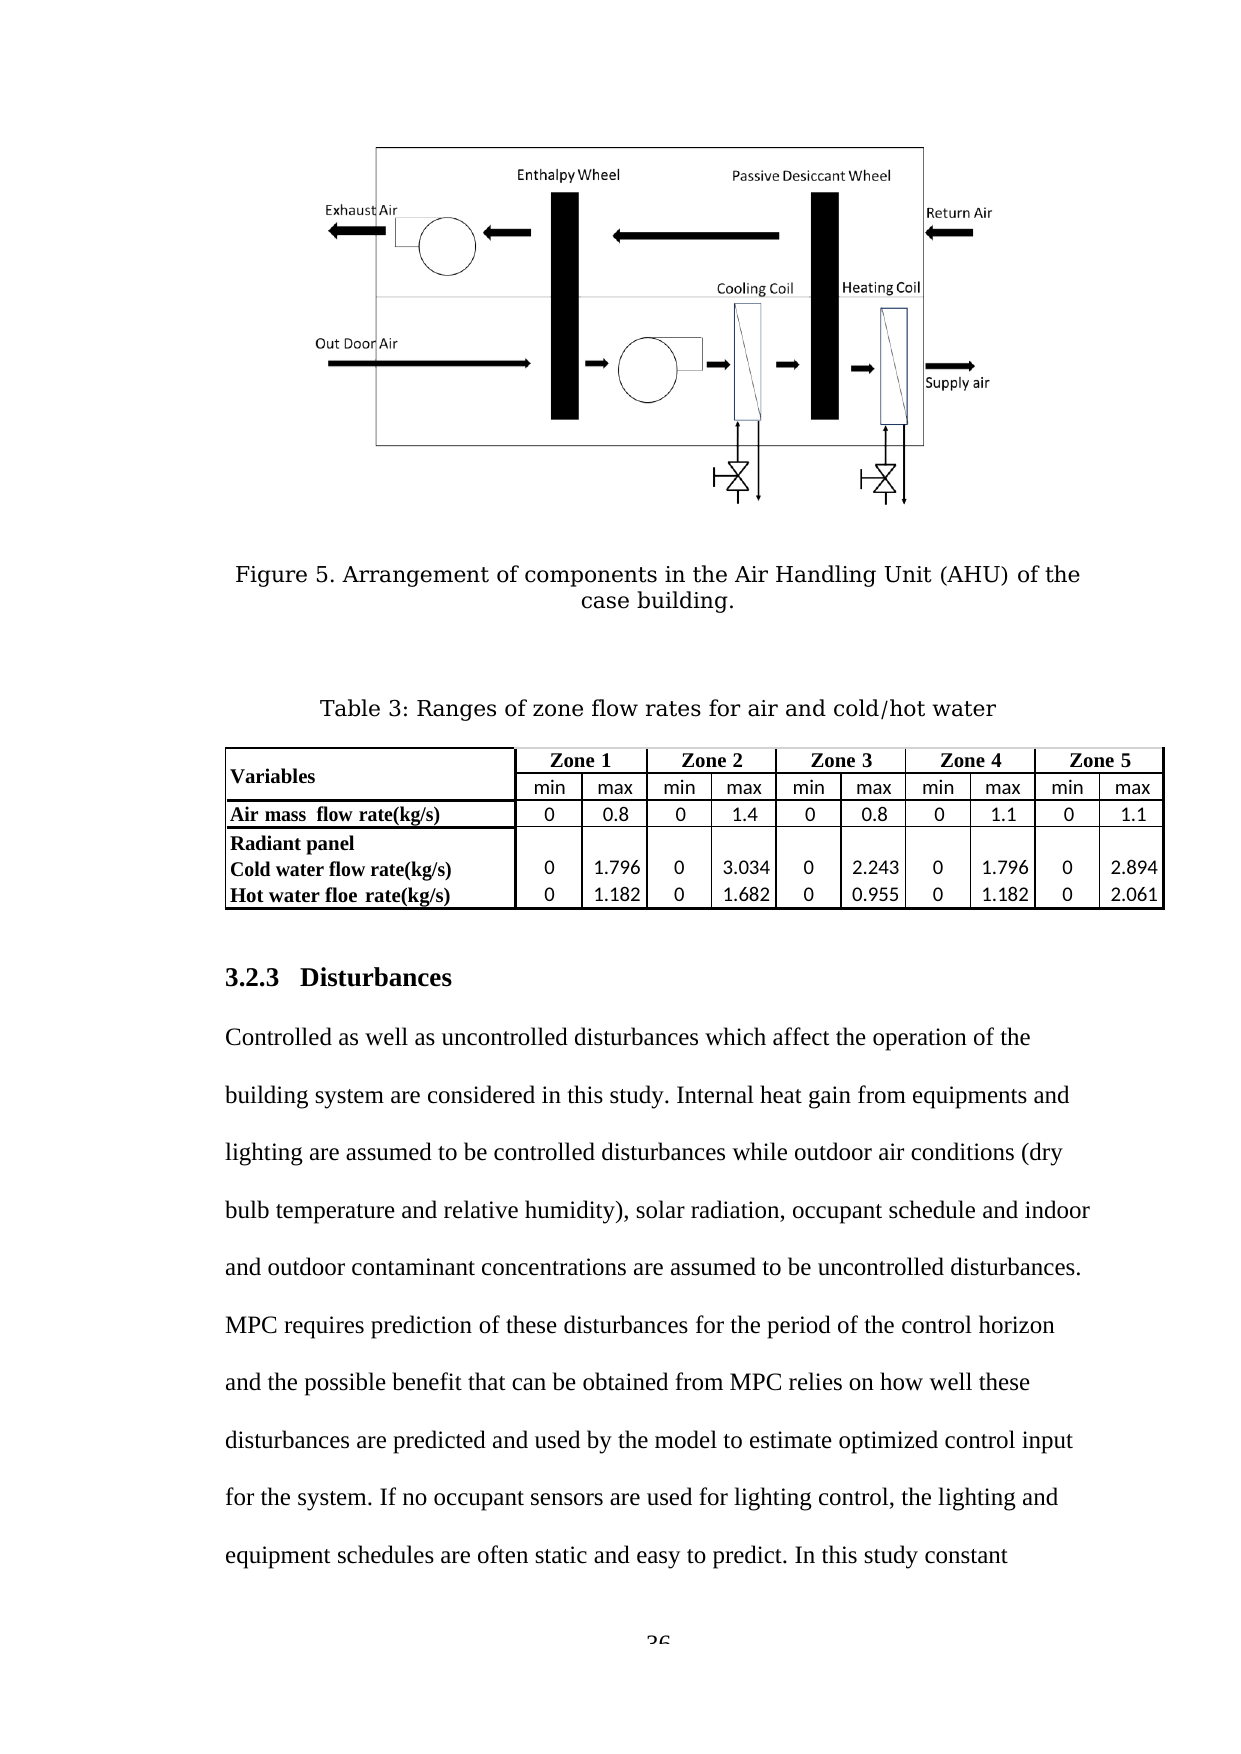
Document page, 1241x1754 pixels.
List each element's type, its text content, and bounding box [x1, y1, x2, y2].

table_cell min [777, 774, 840, 799]
table_header Zone 5 [1036, 749, 1162, 772]
table_header Variables [226, 749, 514, 799]
table_cell 1.1 [1100, 801, 1162, 826]
table_cell 0.8 [842, 801, 905, 826]
table_cell 2.243 0.955 [842, 827, 905, 907]
table_header Zone 3 [777, 749, 905, 772]
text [225, 1022, 1090, 1569]
table_cell 0 0 [906, 827, 970, 907]
table_cell 0 [777, 801, 840, 826]
table_cell 0 0 [1036, 827, 1099, 907]
table_cell min [648, 774, 711, 799]
table_header Zone 1 [517, 749, 646, 772]
table_cell 0 [1036, 801, 1099, 826]
table_cell 0 [906, 801, 970, 826]
subtitle Disturbances [225, 961, 1178, 992]
text Table 3: Ranges of zone flow rates for air and cold/hot water [225, 694, 1091, 721]
table_cell 0 0 [777, 827, 840, 907]
table_cell min [517, 774, 581, 799]
table_cell 0 [648, 801, 711, 826]
table_cell max [971, 774, 1034, 799]
table_cell 2.894 2.061 [1100, 827, 1162, 907]
table_header Zone 4 [906, 749, 1034, 772]
table_cell Air mass flow rate(kg/s) [226, 800, 514, 826]
table_cell max [712, 774, 775, 799]
table_cell Radiant panel Cold water flow rate(kg/s) Hot water floe rate(kg/s) [226, 827, 514, 907]
table_cell 1.4 [712, 801, 775, 826]
table_cell max [842, 774, 905, 799]
table_header Zone 2 [648, 749, 775, 772]
table_cell min [1036, 774, 1099, 799]
table_cell max [1100, 774, 1162, 799]
table_cell max [583, 774, 646, 799]
table_cell 0 0 [648, 827, 711, 907]
table_cell 0.8 [583, 801, 646, 826]
table_cell 0 [517, 801, 581, 826]
table_cell min [906, 774, 970, 799]
table_cell 1.796 1.182 [971, 827, 1034, 907]
table_cell 3.034 1.682 [712, 827, 775, 907]
picture [315, 147, 993, 505]
text Figure 5. Arrangement of components in the Air Handling Unit (AHU) of the case building. [225, 561, 1091, 613]
table_cell 1.1 [971, 801, 1034, 826]
table_cell 1.796 1.182 [583, 827, 646, 907]
table_cell 0 0 [517, 827, 581, 907]
